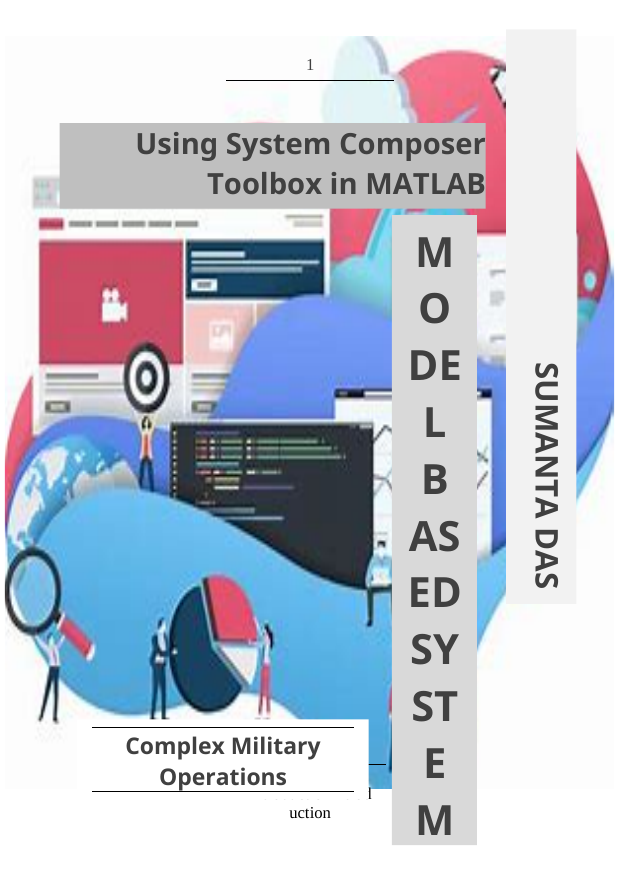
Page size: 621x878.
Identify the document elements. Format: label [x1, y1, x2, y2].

picture [4, 36, 615, 789]
